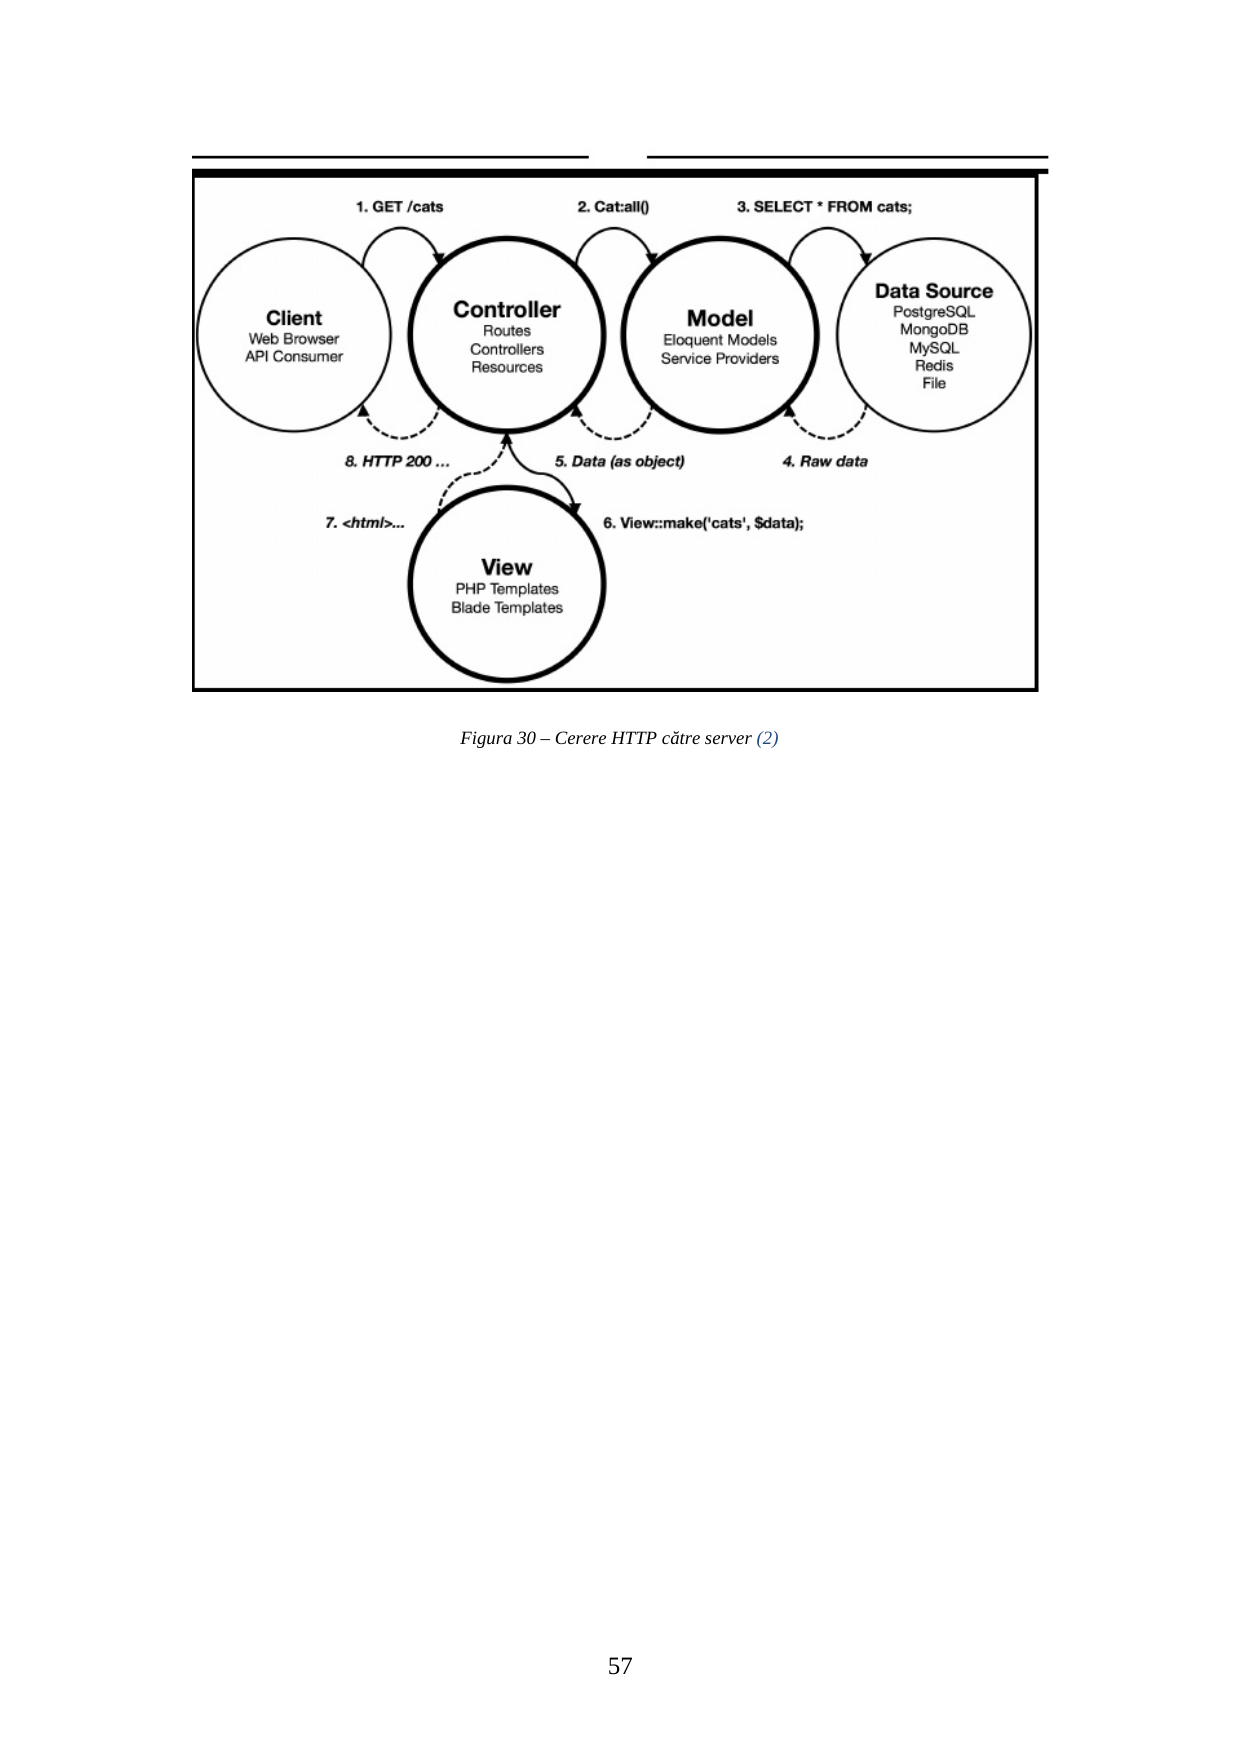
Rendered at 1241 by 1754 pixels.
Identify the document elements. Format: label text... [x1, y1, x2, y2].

text Figura 30 – Cerere HTTP către server [148, 727, 1093, 748]
picture [192, 147, 1049, 692]
